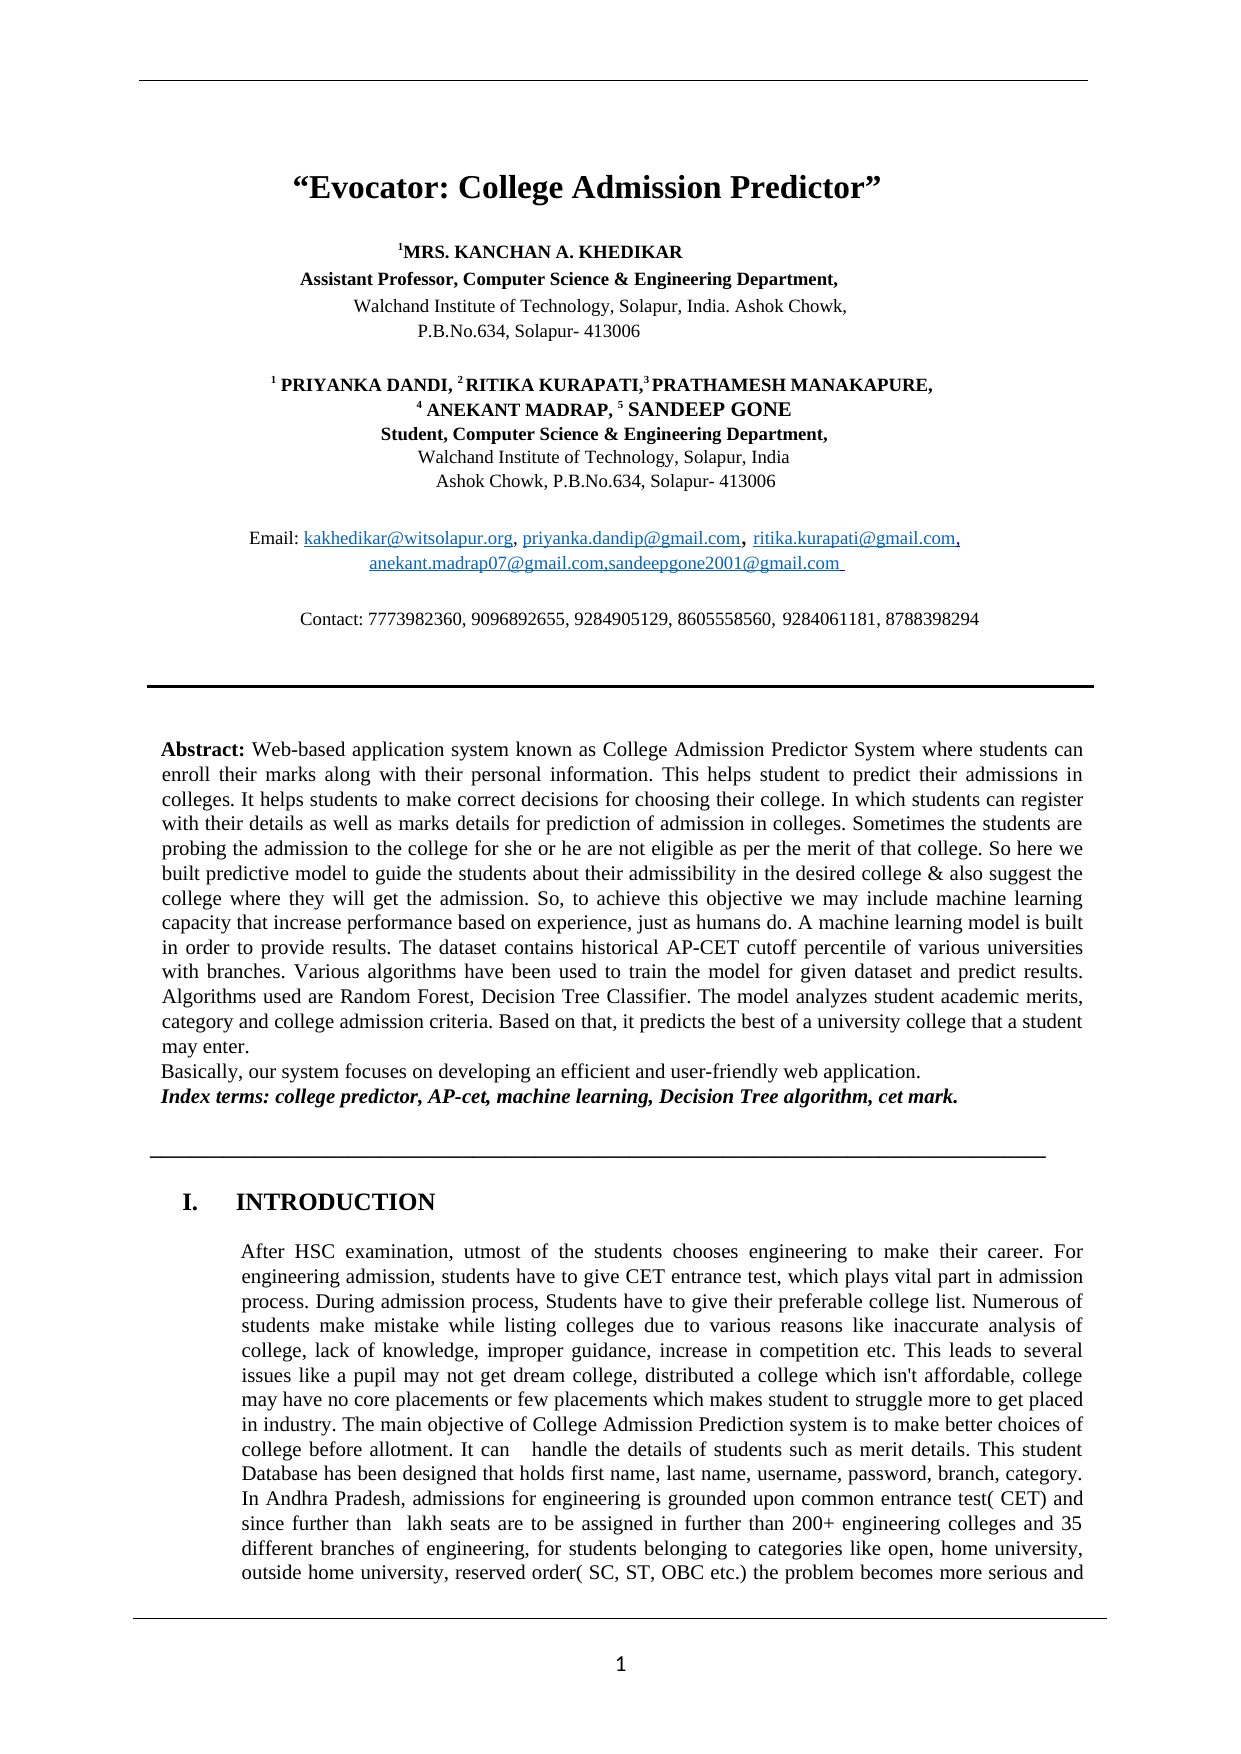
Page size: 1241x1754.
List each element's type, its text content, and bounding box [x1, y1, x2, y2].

text Student, Computer Science & Engineering Department, [381, 423, 908, 444]
list INTRODUCTION [198, 1187, 598, 1216]
text Contact: 7773982360, 9096892655, 9284905129, 8605558560, 9284061181, 8788398294 [237, 608, 1003, 630]
text Assistant Professor, Computer Science & Engineering Department, [290, 267, 857, 289]
text 1 PRIYANKA DANDI, 2 RITIKA KURAPATI,3 PRATHAMESH MANAKAPURE, [150, 374, 1053, 395]
text Ashok Chowk, P.B.No.634, Solapur- 413006 [150, 470, 1061, 492]
text Basically, our system focuses on developing an efficient and user-friendly web application. [161, 1059, 1084, 1083]
text Email: kakhedikar@witsolapur.org, priyanka.dandip@gmail.com, ritika.kurapati@gmail.com, anekant.madrap07@gmail.com,sandeepgone2001@gmail.com [150, 521, 1059, 573]
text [240, 1239, 1084, 1584]
text Abstract: Web-based application system known as College Admission Predictor System where students can enroll their marks along with their personal information. This helps student to predict their admissions in colleges. It helps students to make correct decisions for choosing their college. In which students can register with their details as well as marks details for prediction of admission in colleges. Sometimes the students are probing the admission to the college for she or he are not eligible as per the merit of that college. So here we built predictive model to guide the students about their admissibility in the desired college & also suggest the college where they will get the admission. So, to achieve this objective we may include machine learning capacity that increase performance based on experience, just as humans do. A machine learning model is built in order to provide results. The dataset contains historical AP-CET cutoff percentile of various universities with branches. Various algorithms have been used to train the model for given dataset and predict results. Algorithms used are Random Forest, Decision Tree Classifier. The model analyzes student academic merits, category and college admission criteria. Based on that, it predicts the best of a university college that a student may enter. [161, 737, 1084, 1058]
text Index terms: college predictor, AP-cet, machine learning, Decision Tree algorithm, cet mark. [161, 1084, 1090, 1108]
text ______________________________________________________________________________________ [150, 1136, 1090, 1160]
text “Evocator: College Admission Predictor” [292, 167, 1090, 206]
text 4 ANEKANT MADRAP, 5 SANDEEP GONE [150, 397, 1053, 421]
text 1MRS. KANCHAN A. KHEDIKAR [376, 241, 1053, 262]
text Walchand Institute of Technology, Solapur, India. Ashok Chowk, P.B.No.634, Solapur- 413006 [353, 295, 857, 342]
text Walchand Institute of Technology, Solapur, India [418, 446, 908, 468]
